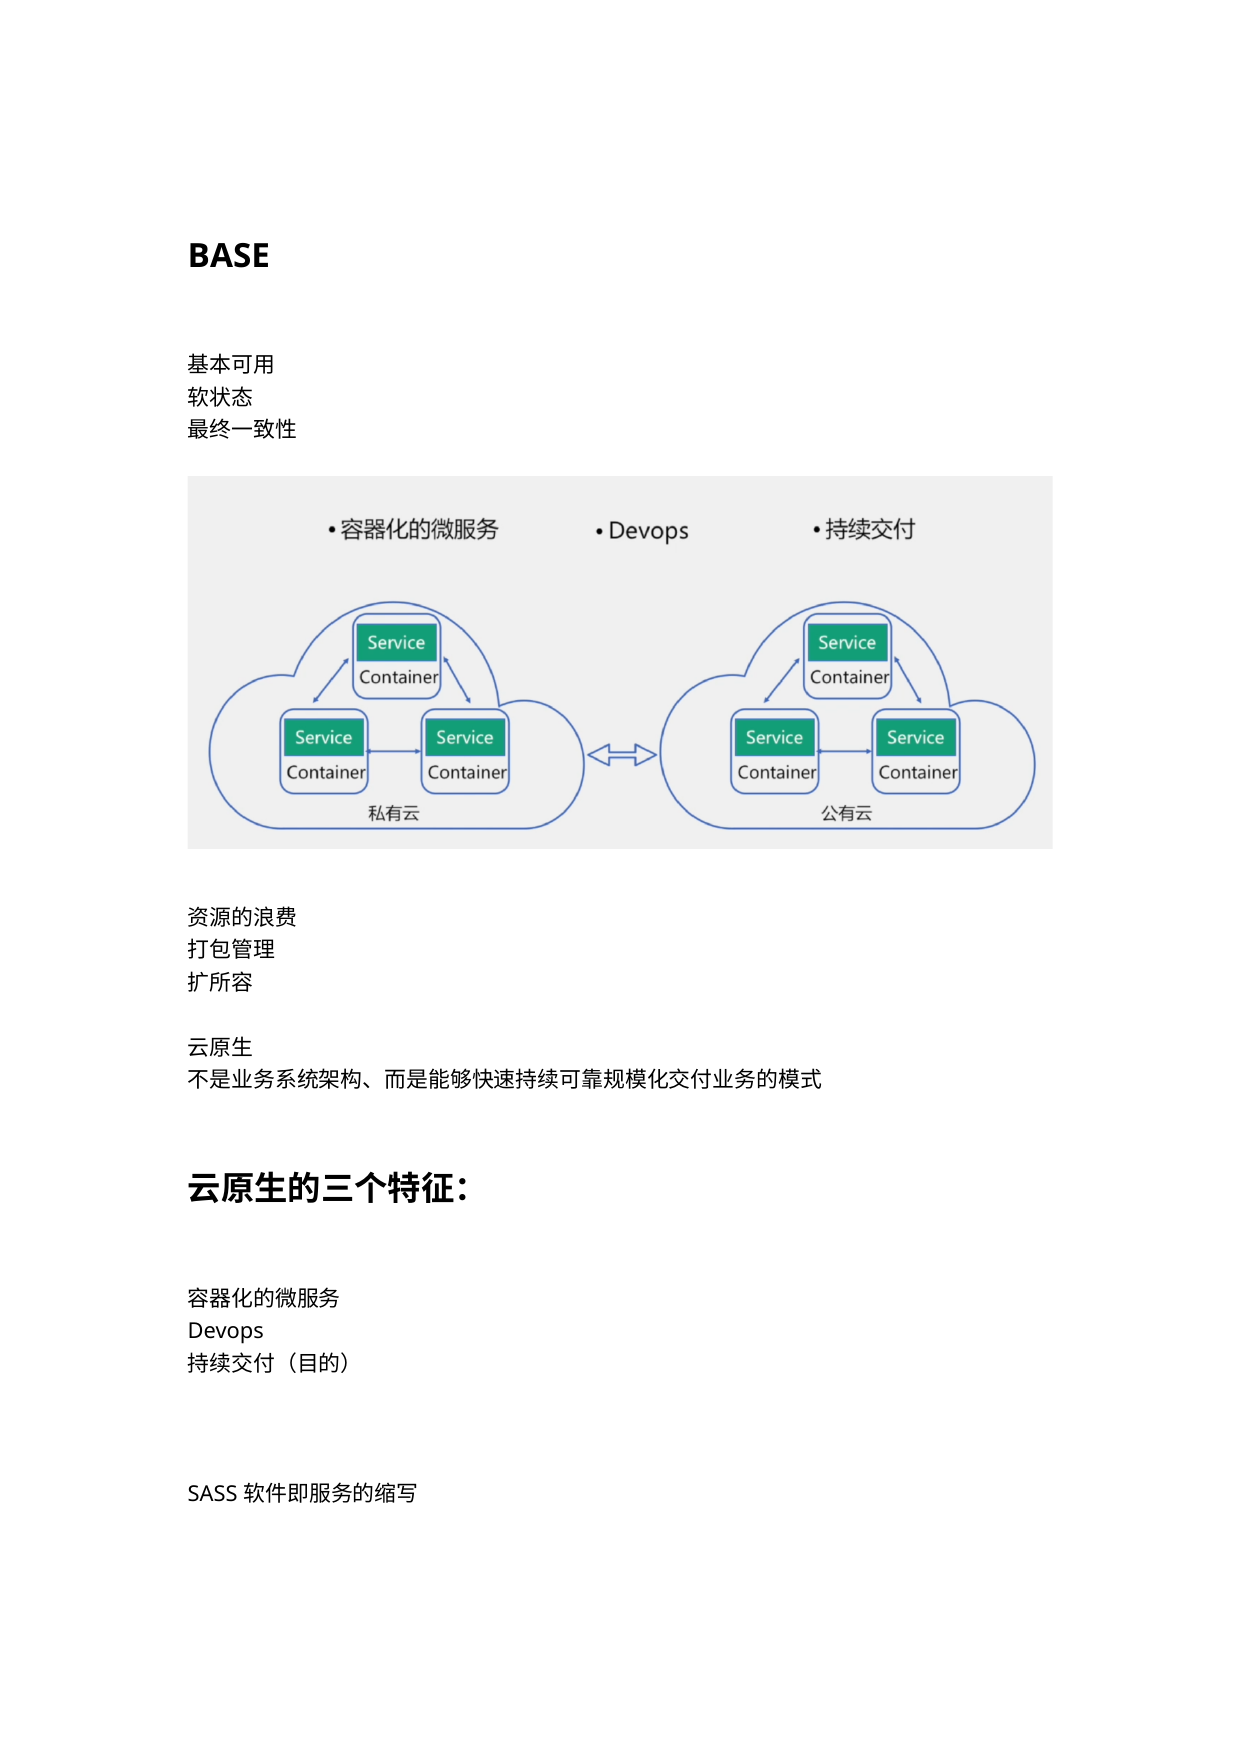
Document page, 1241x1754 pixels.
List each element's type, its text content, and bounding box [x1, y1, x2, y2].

text 扩所容 [187, 964, 1053, 997]
text 容器化的微服务 [187, 1281, 1053, 1313]
text SASS 软件即服务的缩写 [187, 1476, 1053, 1508]
picture [187, 476, 1053, 849]
text 软状态 [187, 379, 1053, 412]
text 资源的浪费 [187, 899, 1053, 932]
subtitle 云原生的三个特征： [187, 1154, 1053, 1219]
text 最终一致性 [187, 412, 1053, 444]
subtitle BASE [187, 222, 1053, 287]
text 基本可用 [187, 347, 1053, 379]
text 不是业务系统架构、而是能够快速持续可靠规模化交付业务的模式 [187, 1062, 1053, 1094]
text 持续交付（目的） [187, 1346, 1053, 1378]
text 云原生 [187, 1029, 1053, 1062]
text 打包管理 [187, 932, 1053, 964]
text Devops [187, 1313, 1053, 1346]
